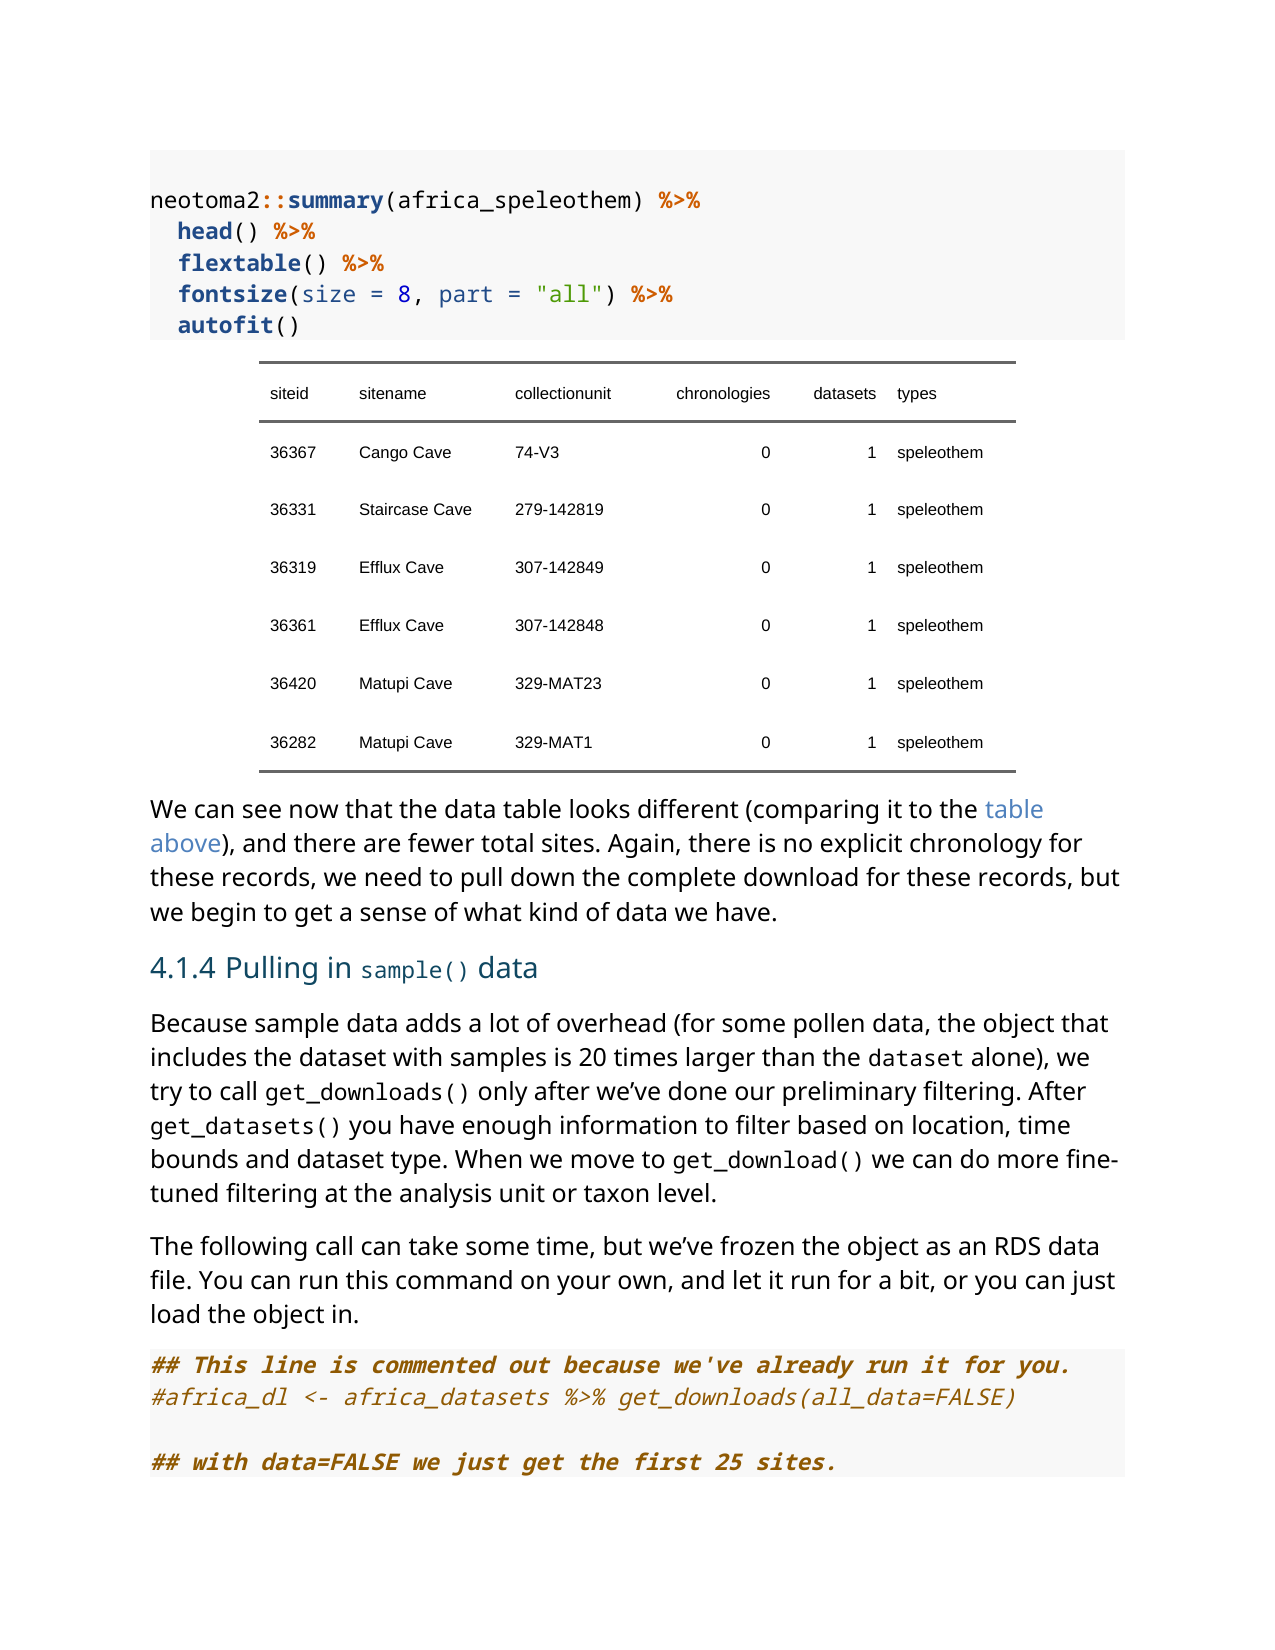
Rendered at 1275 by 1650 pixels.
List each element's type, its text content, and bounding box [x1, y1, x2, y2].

table_header collectionunit [504, 364, 643, 419]
table_cell 279-142819 [504, 478, 643, 537]
table_cell 1 [781, 595, 887, 653]
table_cell Staircase Cave [349, 478, 504, 537]
table_cell 0 [644, 478, 781, 537]
table_cell Efflux Cave [349, 537, 504, 595]
text We can see now that the data table looks different (comparing it to the table above), and there are fewer total sites. Again, there is no explicit chronology for these records, we need to pull down the complete download for these records, but we begin to get a sense of what kind of data we have. [150, 792, 1125, 928]
table_cell 0 [644, 537, 781, 595]
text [150, 1349, 1125, 1477]
table_header chronologies [644, 364, 781, 419]
table_cell 36331 [259, 478, 348, 537]
table_cell speleothem [887, 478, 1016, 537]
table_cell Efflux Cave [349, 595, 504, 653]
table_cell speleothem [887, 423, 1016, 478]
table_cell speleothem [887, 653, 1016, 712]
table_cell 36282 [259, 712, 348, 770]
table_cell 307-142848 [504, 595, 643, 653]
table_cell Matupi Cave [349, 653, 504, 712]
table_cell 1 [781, 537, 887, 595]
text Because sample data adds a lot of overhead (for some pollen data, the object that includes the dataset with samples is 20 times larger than the dataset alone), we try to call get_downloads() only after we’ve done our preliminary filtering. After get_datasets() you have enough information to filter based on location, time bounds and dataset type. When we move to get_download() we can do more fine-tuned filtering at the analysis unit or taxon level. [150, 1005, 1125, 1210]
subtitle 4.1.4 Pulling in sample() data [150, 947, 1125, 987]
table_cell 36361 [259, 595, 348, 653]
table_cell Cango Cave [349, 423, 504, 478]
table_cell 36367 [259, 423, 348, 478]
text The following call can take some time, but we’ve frozen the object as an RDS data file. You can run this command on your own, and let it run for a bit, or you can just load the object in. [150, 1228, 1125, 1331]
table_cell 0 [644, 595, 781, 653]
table_cell 74-V3 [504, 423, 643, 478]
table_header sitename [349, 364, 504, 419]
table_cell 1 [781, 478, 887, 537]
table_cell speleothem [887, 595, 1016, 653]
table_cell 307-142849 [504, 537, 643, 595]
table_cell 1 [781, 423, 887, 478]
table_cell 0 [644, 653, 781, 712]
table_cell 0 [644, 423, 781, 478]
table_cell 1 [781, 712, 887, 770]
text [150, 150, 1125, 340]
table_header types [887, 364, 1016, 419]
table_header siteid [259, 364, 348, 419]
table_cell speleothem [887, 712, 1016, 770]
table_cell 36420 [259, 653, 348, 712]
table_cell 1 [781, 653, 887, 712]
table_cell Matupi Cave [349, 712, 504, 770]
table_cell 0 [644, 712, 781, 770]
table_header datasets [781, 364, 887, 419]
table_cell 329-MAT23 [504, 653, 643, 712]
table_cell 329-MAT1 [504, 712, 643, 770]
table_cell speleothem [887, 537, 1016, 595]
table_cell 36319 [259, 537, 348, 595]
